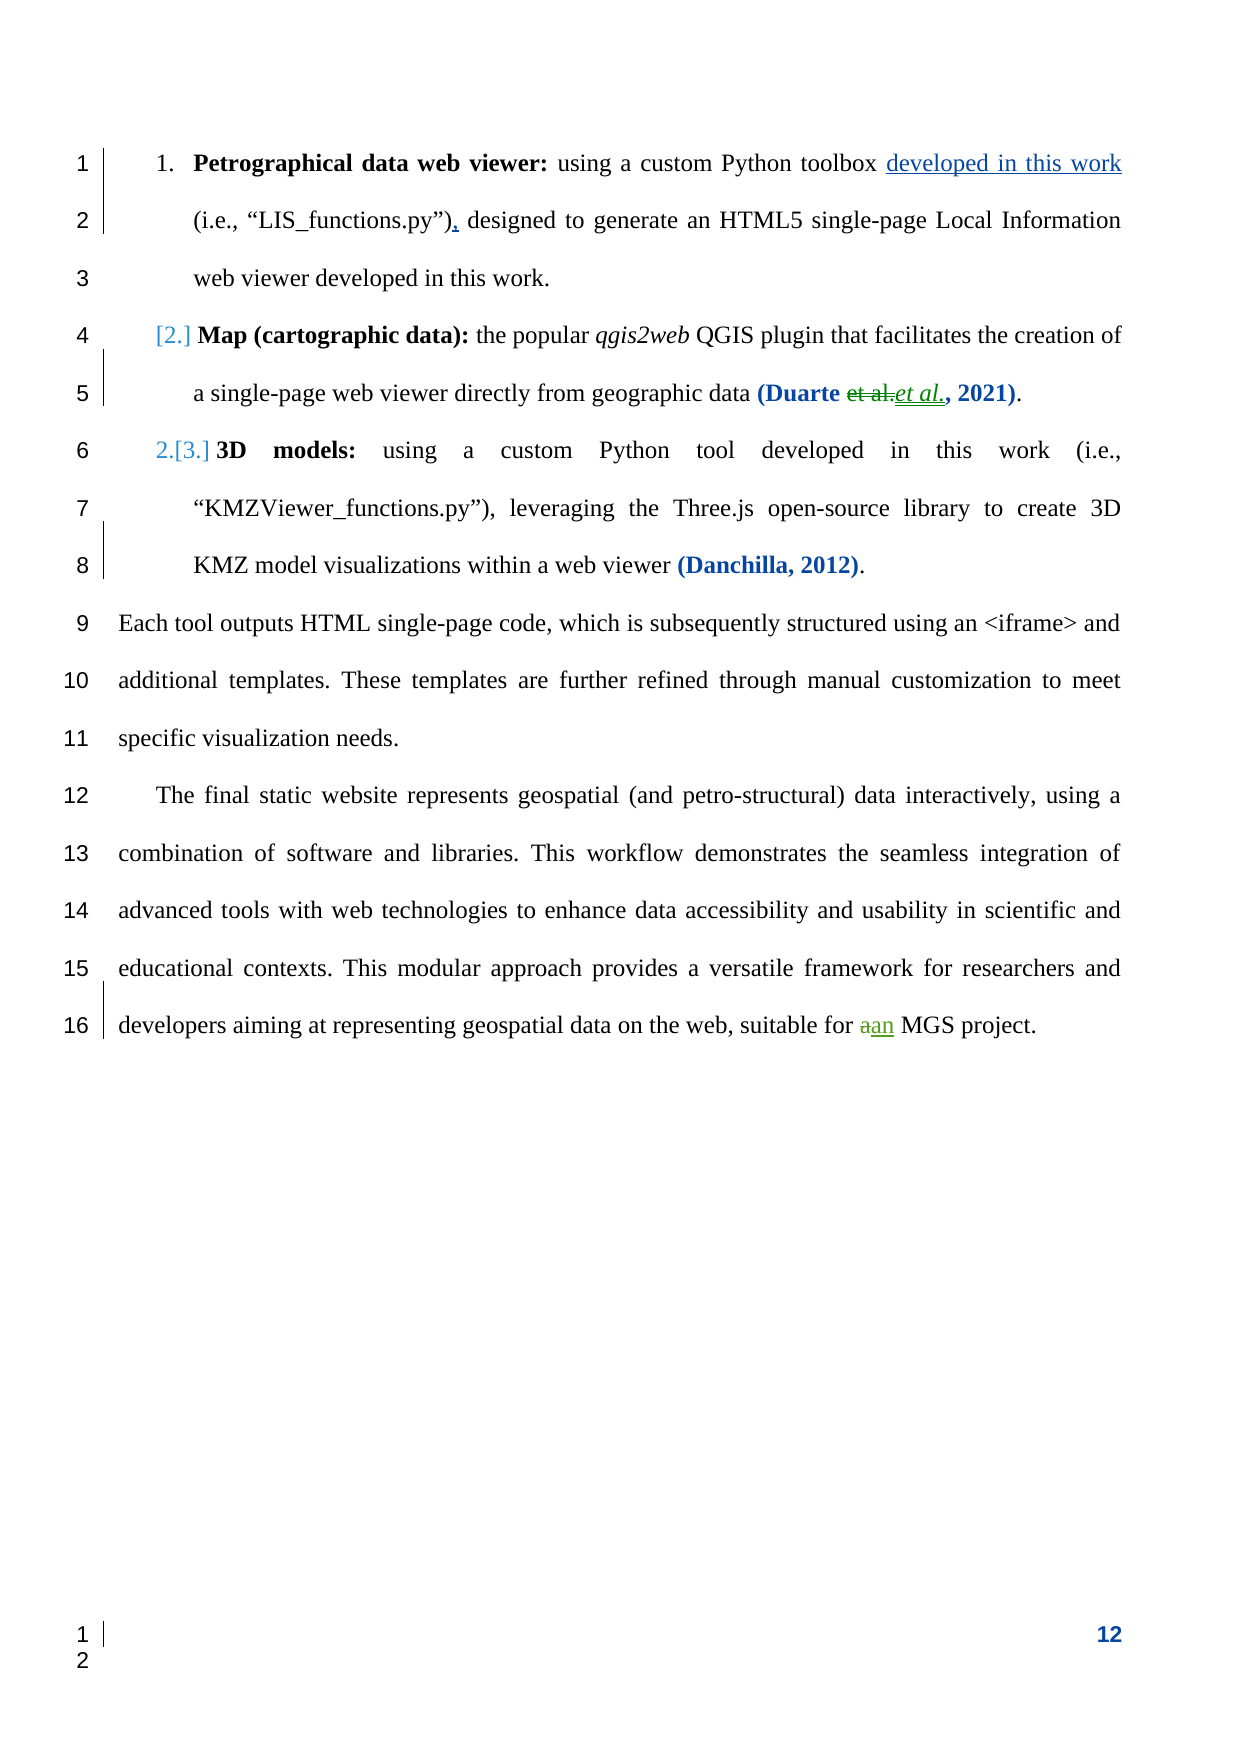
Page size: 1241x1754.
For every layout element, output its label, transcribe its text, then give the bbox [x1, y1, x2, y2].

list Petrographical data web viewer: using a custom Python toolbox (i.e., “LIS_functions.py”) designed to generate an HTML5 single-page Local Information web viewer developed in this work. [156, 148, 1122, 291]
text Each tool outputs HTML single-page code, which is subsequently structured using an <iframe> and additional templates. These templates are further refined through manual customization to meet specific visualization needs. [118, 608, 1122, 751]
text The final static website represents geospatial (and petro-structural) data interactively, using a combination of software and libraries. This workflow demonstrates the seamless integration of advanced tools with web technologies to enhance data accessibility and usability in scientific and educational contexts. This modular approach provides a versatile framework for researchers and developers aiming at representing geospatial data on the web, suitable for MGS project. [118, 780, 1122, 1039]
list Map (cartographic data): the popular qgis2web QGIS plugin that facilitates the creation of a single-page web viewer directly from geographic data (Duarte , 2021). [156, 320, 1122, 406]
list 3D models: using a custom Python tool developed in this work (i.e., “KMZViewer_functions.py”), leveraging the Three.js open-source library to create 3D KMZ model visualizations within a web viewer (Danchilla, 2012). [156, 435, 1122, 579]
